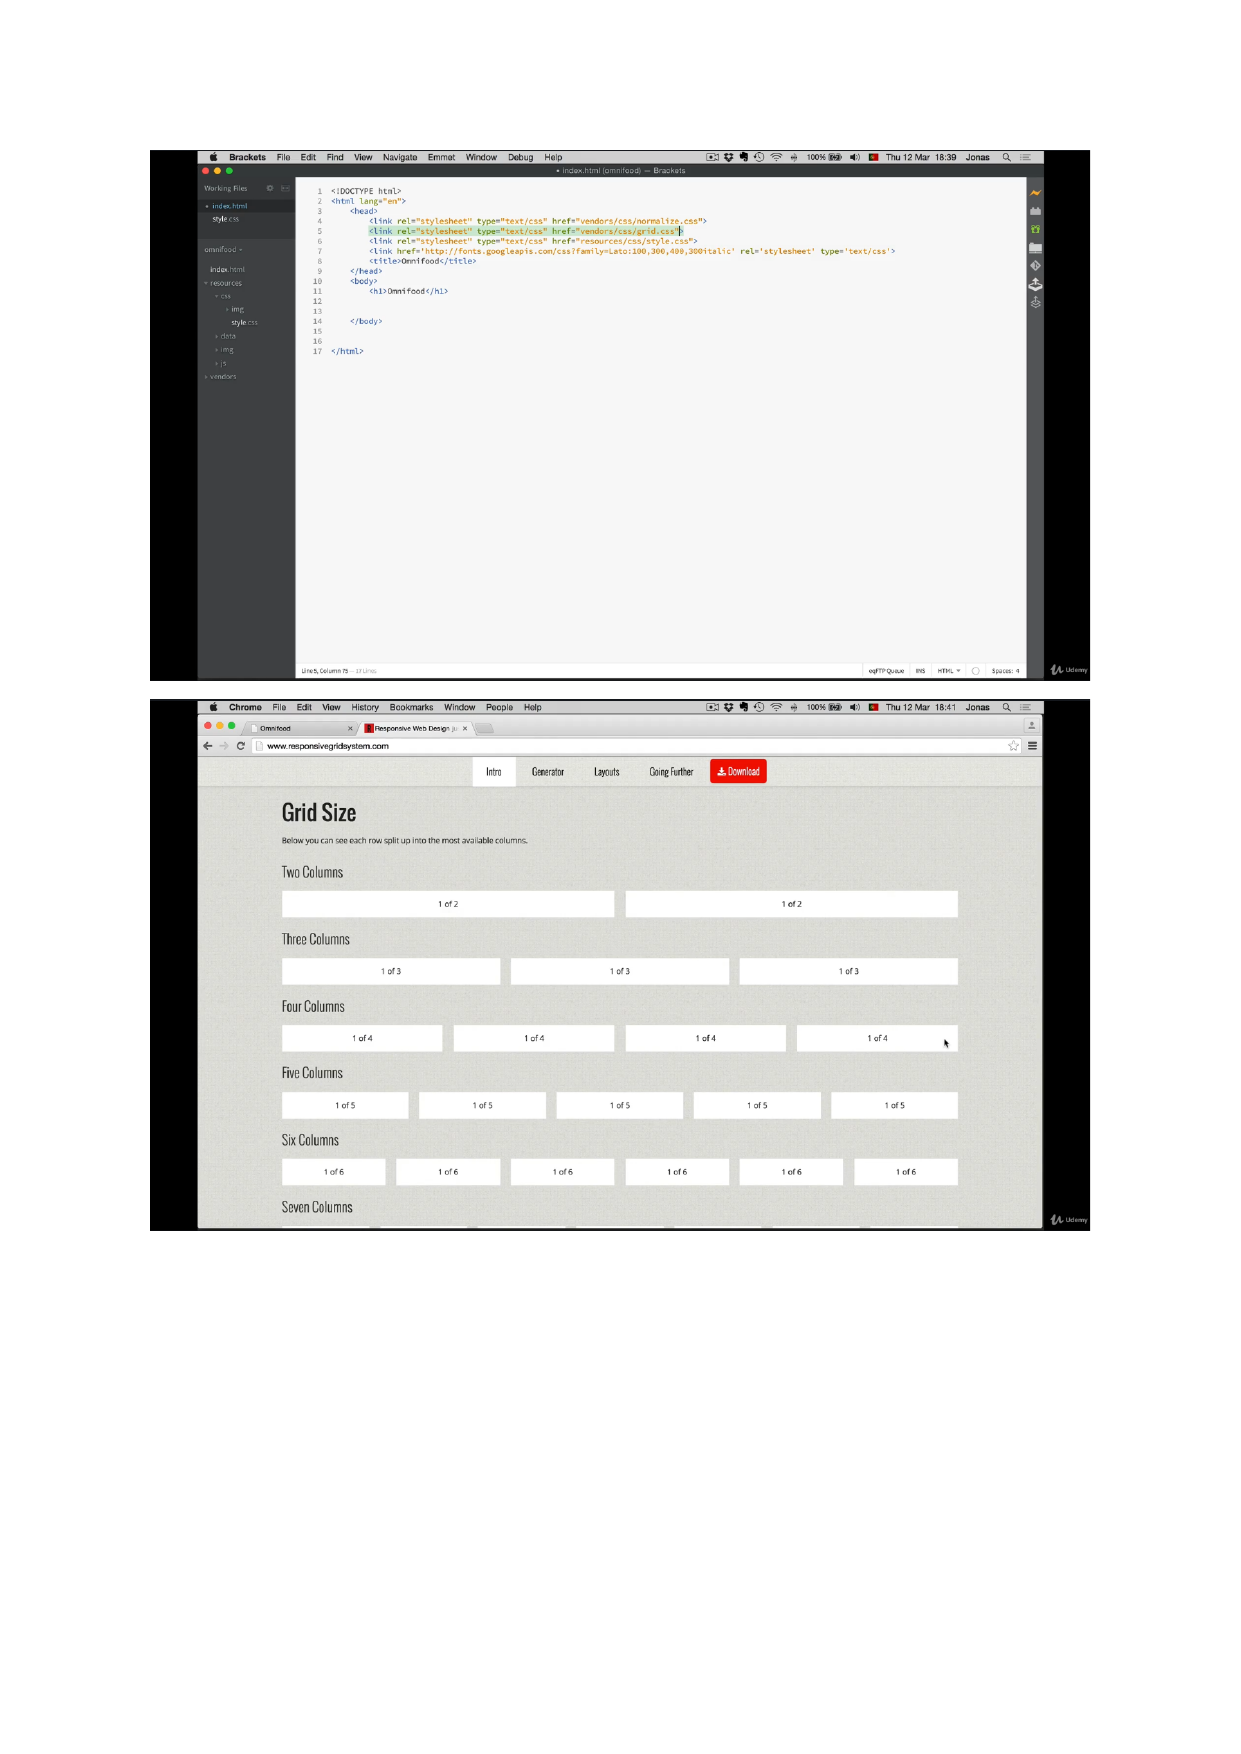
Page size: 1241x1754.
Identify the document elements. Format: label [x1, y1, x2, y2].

picture [150, 699, 1091, 1231]
picture [150, 150, 1091, 681]
